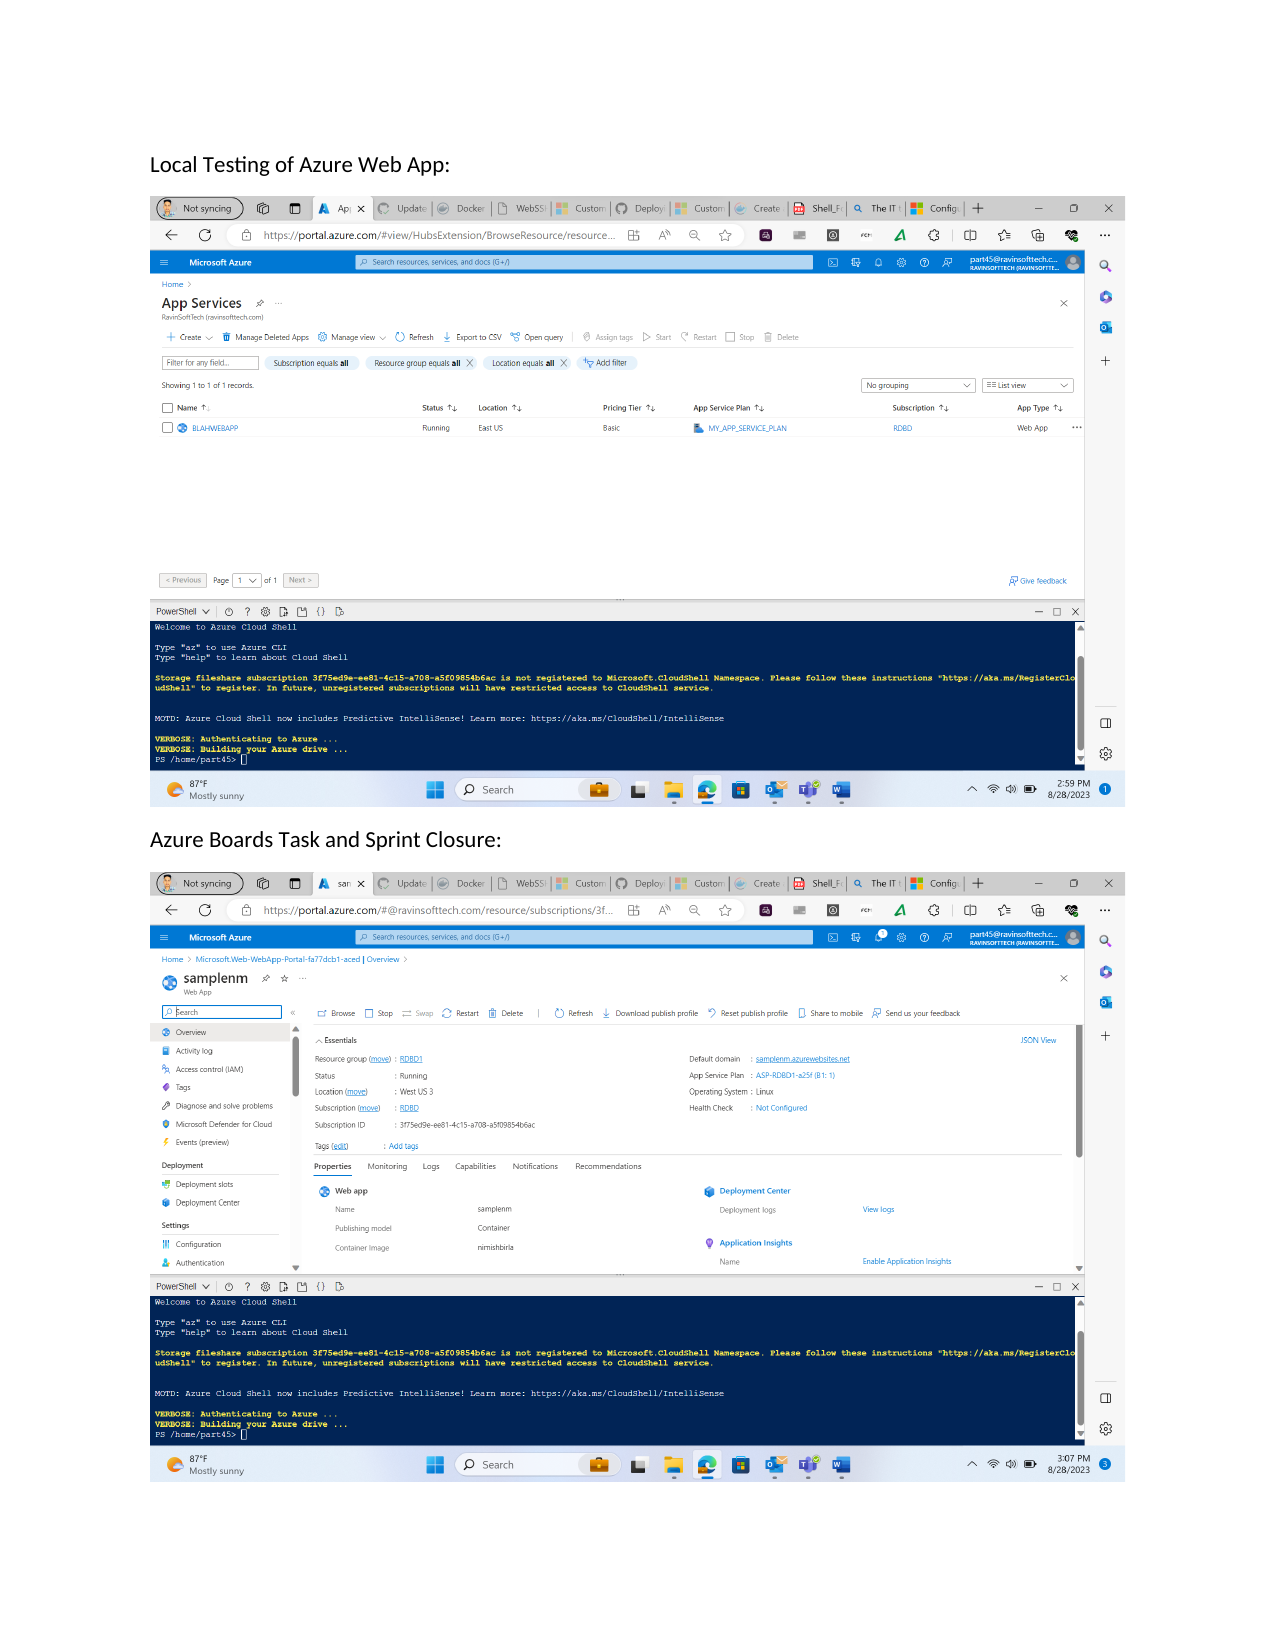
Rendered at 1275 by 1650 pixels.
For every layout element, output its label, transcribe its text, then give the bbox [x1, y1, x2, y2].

text Local Testing of Azure Web App: [150, 150, 1125, 178]
text Azure Boards Task and Sprint Closure: [150, 825, 1125, 853]
picture [150, 196, 1125, 807]
picture [150, 872, 1125, 1482]
